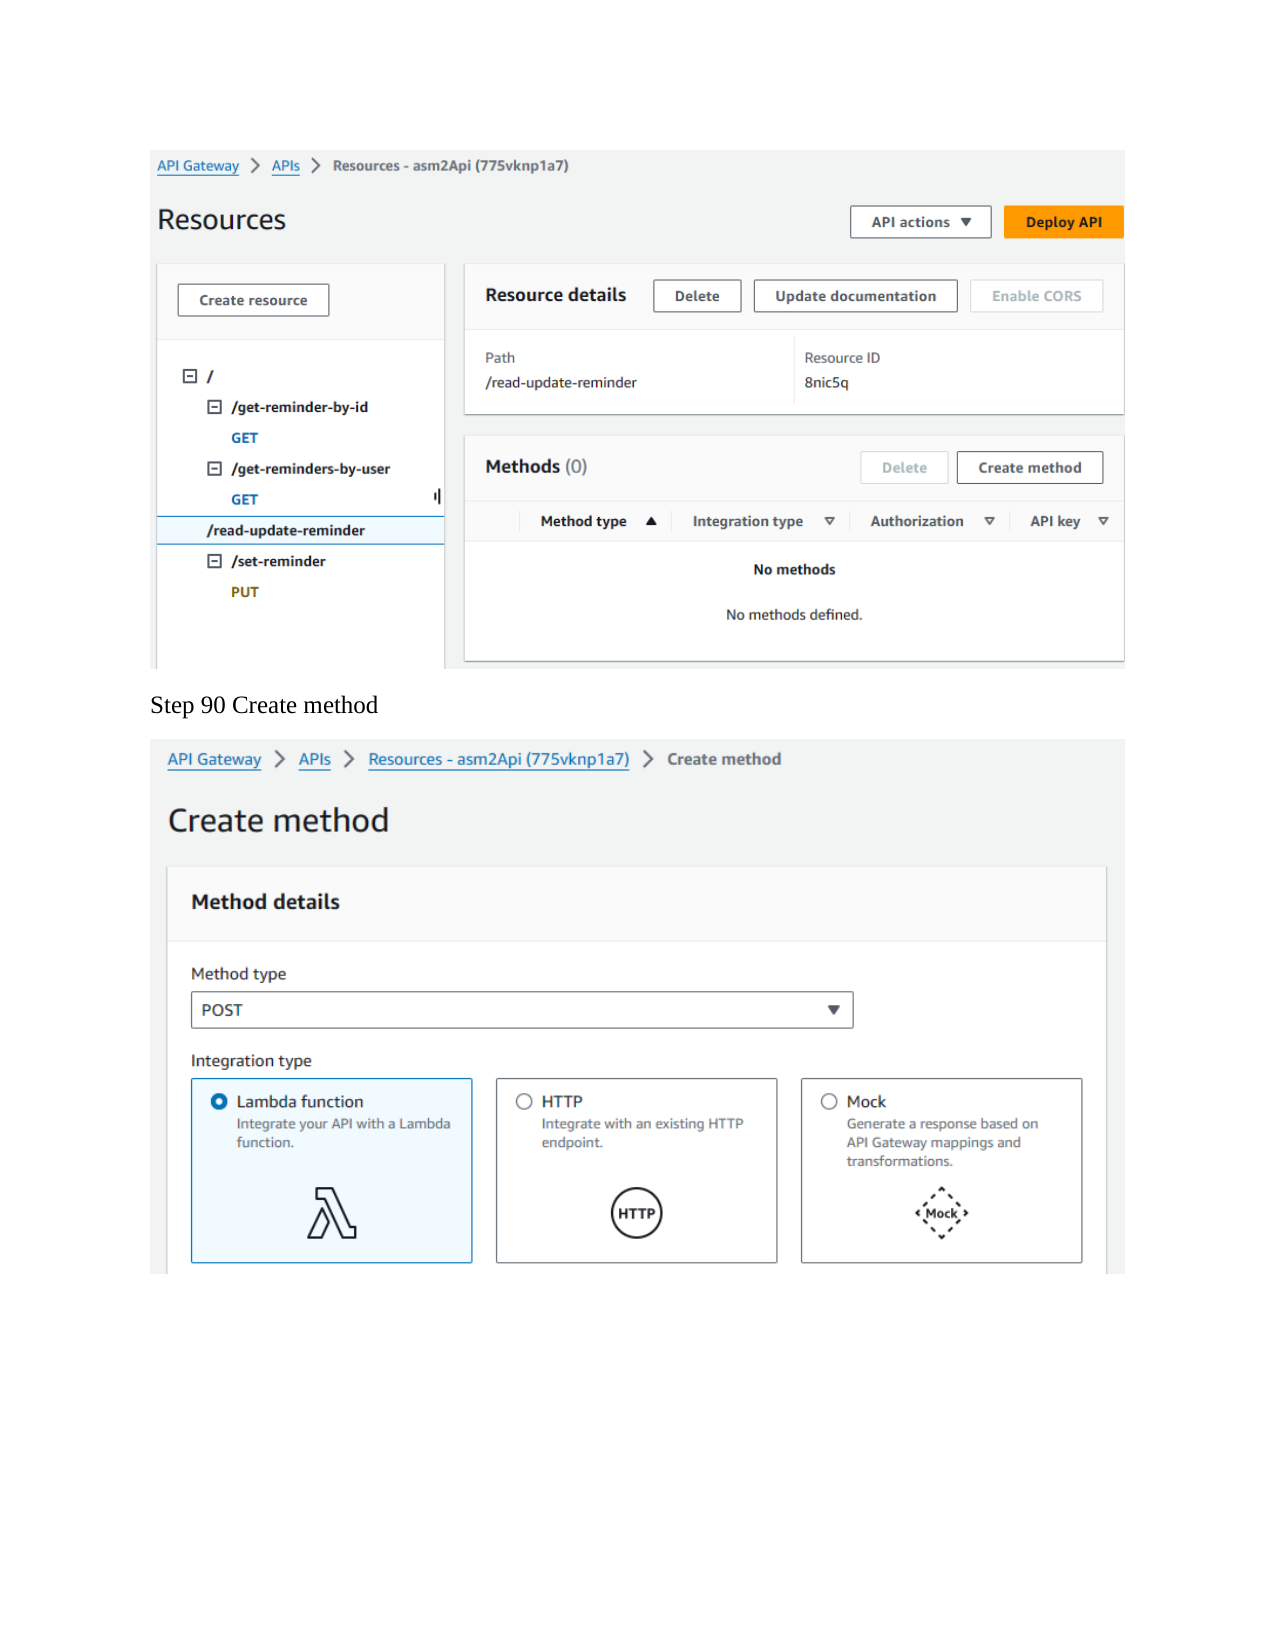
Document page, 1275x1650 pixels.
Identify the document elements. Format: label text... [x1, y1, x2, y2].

picture [150, 150, 1125, 669]
picture [150, 739, 1125, 1274]
text Step 90 Create method [150, 690, 1125, 719]
